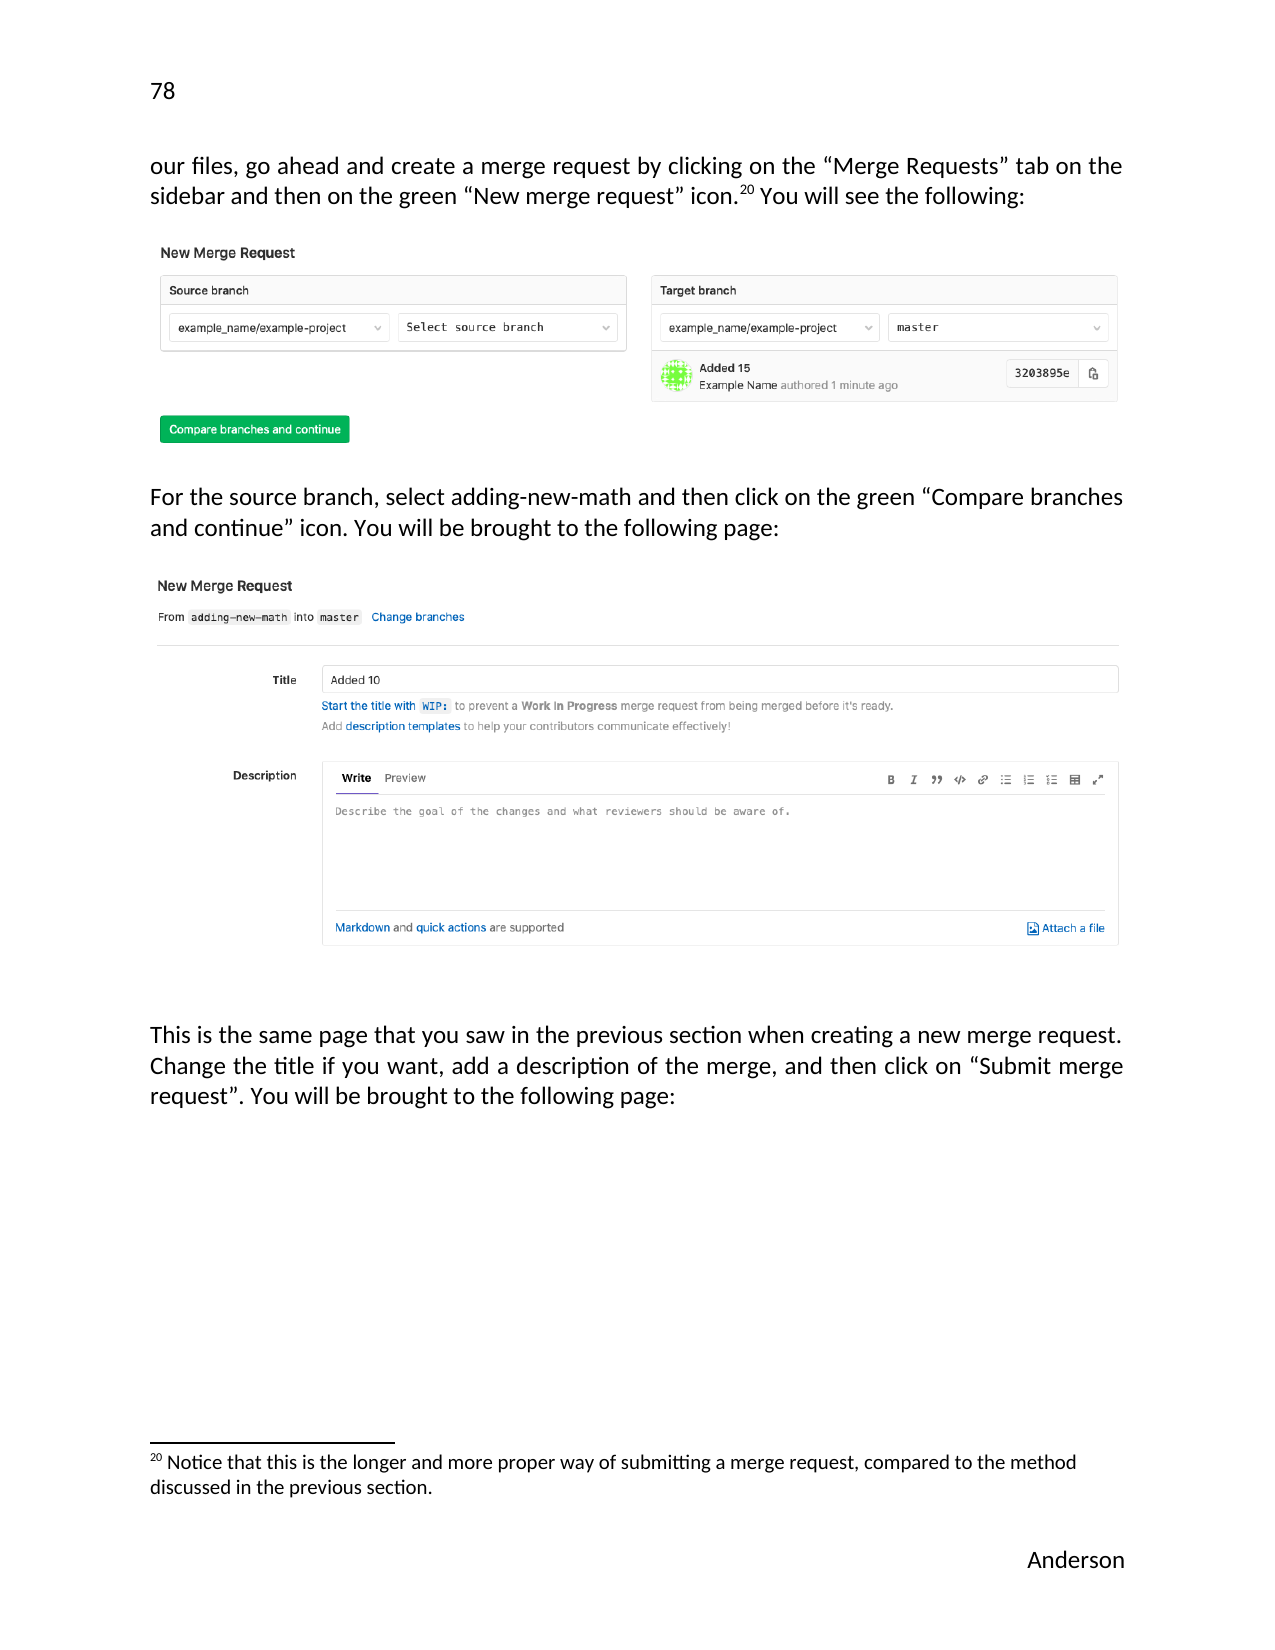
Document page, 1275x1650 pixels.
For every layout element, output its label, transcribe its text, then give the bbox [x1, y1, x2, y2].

picture [150, 241, 1125, 451]
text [150, 150, 1125, 211]
text This is the same page that you saw in the previous section when creating a new merge request. Change the title if you want, add a description of the merge, and then click on “Submit merge request”. You will be brought to the following page: [150, 1019, 1125, 1111]
text For the source branch, select adding-new-math and then click on the green “Compare branches and continue” icon. You will be brought to the following page: [150, 482, 1125, 543]
picture [150, 573, 1125, 959]
